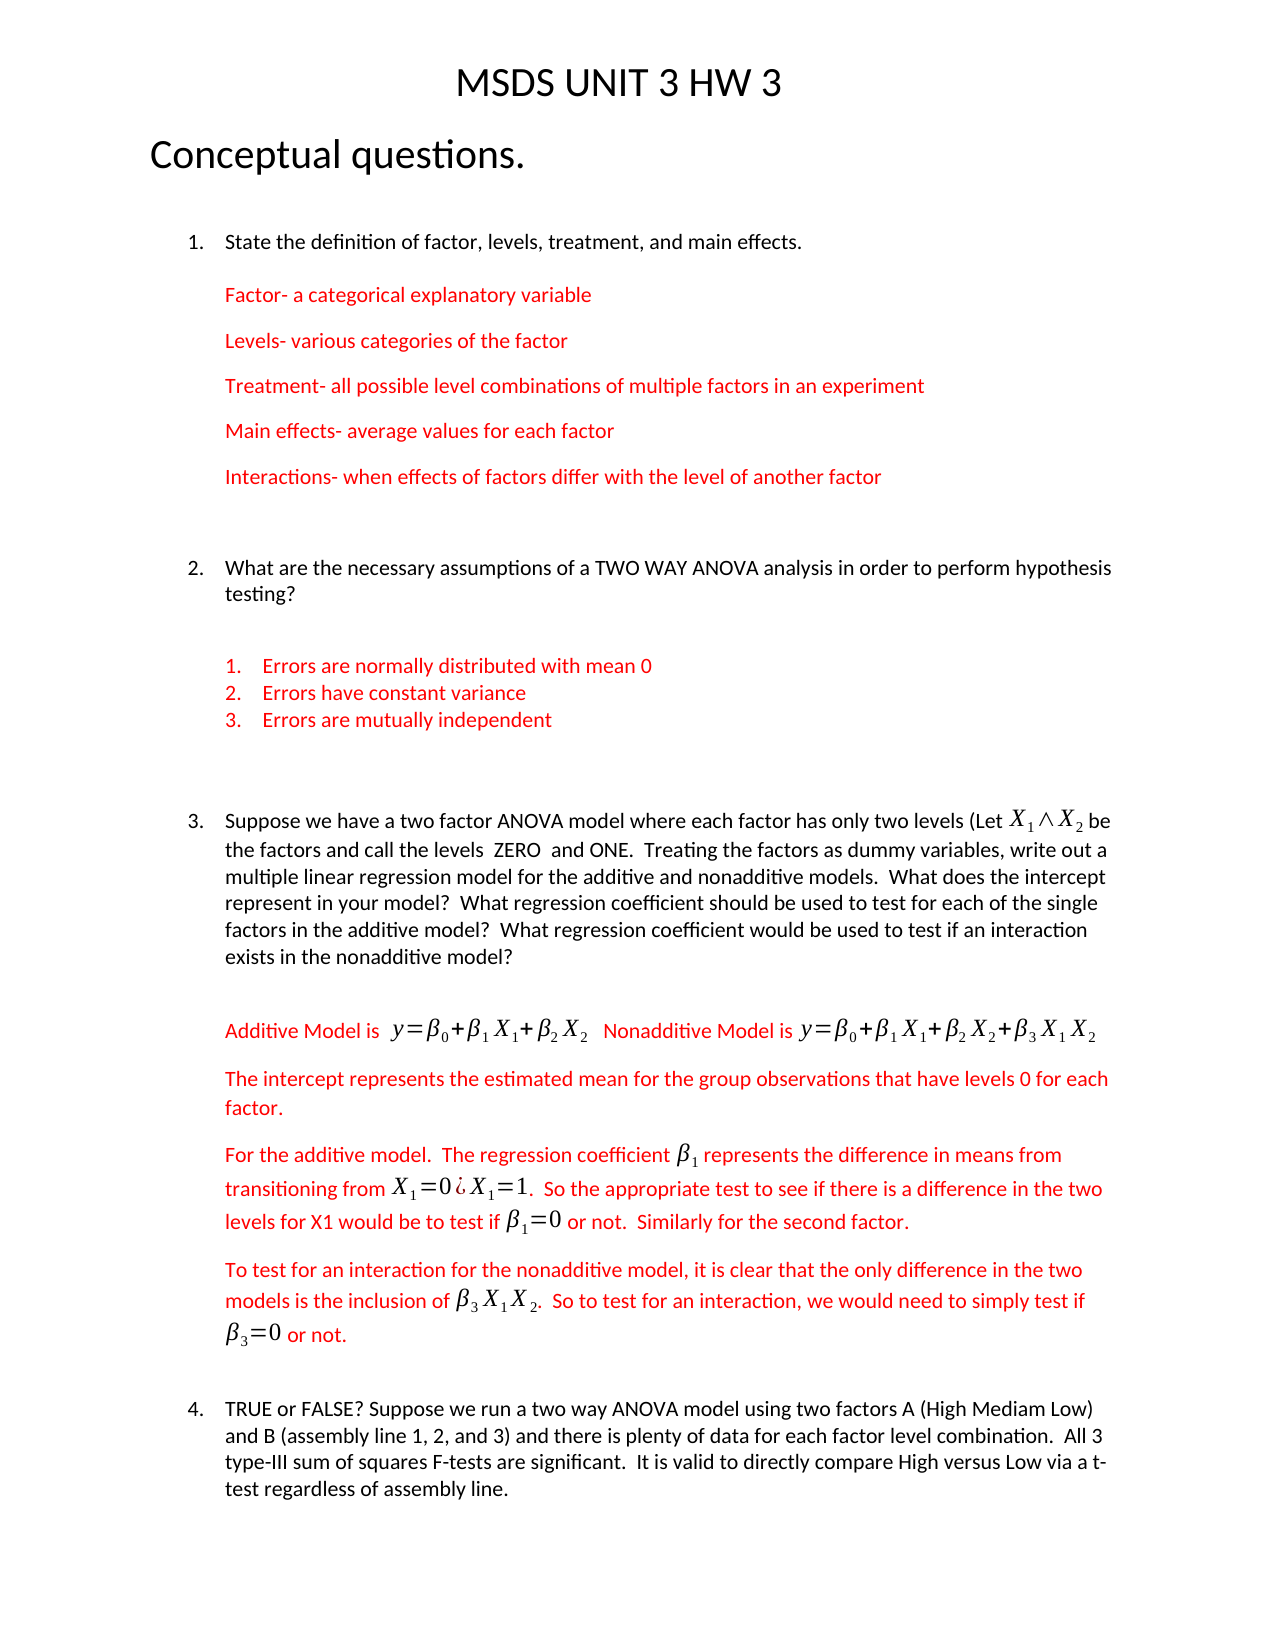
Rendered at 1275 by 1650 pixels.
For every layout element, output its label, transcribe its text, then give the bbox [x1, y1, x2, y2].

text MSDS UNIT 3 HW 3 [150, 56, 1125, 107]
list Errors are normally distributed with mean 0 [225, 653, 1125, 679]
text Conceptual questions. [150, 128, 1125, 179]
list TRUE or FALSE? Suppose we run a two way ANOVA model using two factors A (High Mediam Low) and B (assembly line 1, 2, and 3) and there is plenty of data for each factor level combination. All 3 type-III sum of squares F-tests are significant. It is valid to directly compare High versus Low via a t-test regardless of assembly line. [187, 1395, 1125, 1502]
text Interactions- when effects of factors differ with the level of another factor [225, 463, 1125, 490]
text Factor- a categorical explanatory variable [225, 281, 1125, 308]
text Treatment- all possible level combinations of multiple factors in an experiment [225, 372, 1125, 399]
text Additive Model is Nonadditive Model is [150, 1015, 1125, 1046]
text To test for an interaction for the nonadditive model, it is clear that the only difference in the two models is the inclusion of . So to test for an interaction, we would need to simply test if or not. [225, 1256, 1125, 1350]
text Levels- various categories of the factor [225, 327, 1125, 353]
text For the additive model. The regression coefficient represents the difference in means from transitioning from . So the appropriate test to see if there is a difference in the two levels for X1 would be to test if or not. Similarly for the second factor. [225, 1139, 1125, 1237]
list Errors have constant variance [225, 679, 1125, 706]
list Suppose we have a two factor ANOVA model where each factor has only two levels (Let be the factors and call the levels ZERO and ONE. Treating the factors as dummy variables, write out a multiple linear regression model for the additive and nonadditive models. What does the intercept represent in your model? What regression coefficient should be used to test for each of the single factors in the additive model? What regression coefficient would be used to test if an interaction exists in the nonadditive model? [187, 805, 1125, 969]
text The intercept represents the estimated mean for the group observations that have levels 0 for each factor. [225, 1065, 1125, 1120]
text Main effects- average values for each factor [225, 418, 1125, 444]
list What are the necessary assumptions of a TWO WAY ANOVA analysis in order to perform hypothesis testing? [187, 554, 1125, 607]
list State the definition of factor, levels, treatment, and main effects. [187, 228, 1125, 255]
list Errors are mutually independent [225, 706, 1125, 733]
